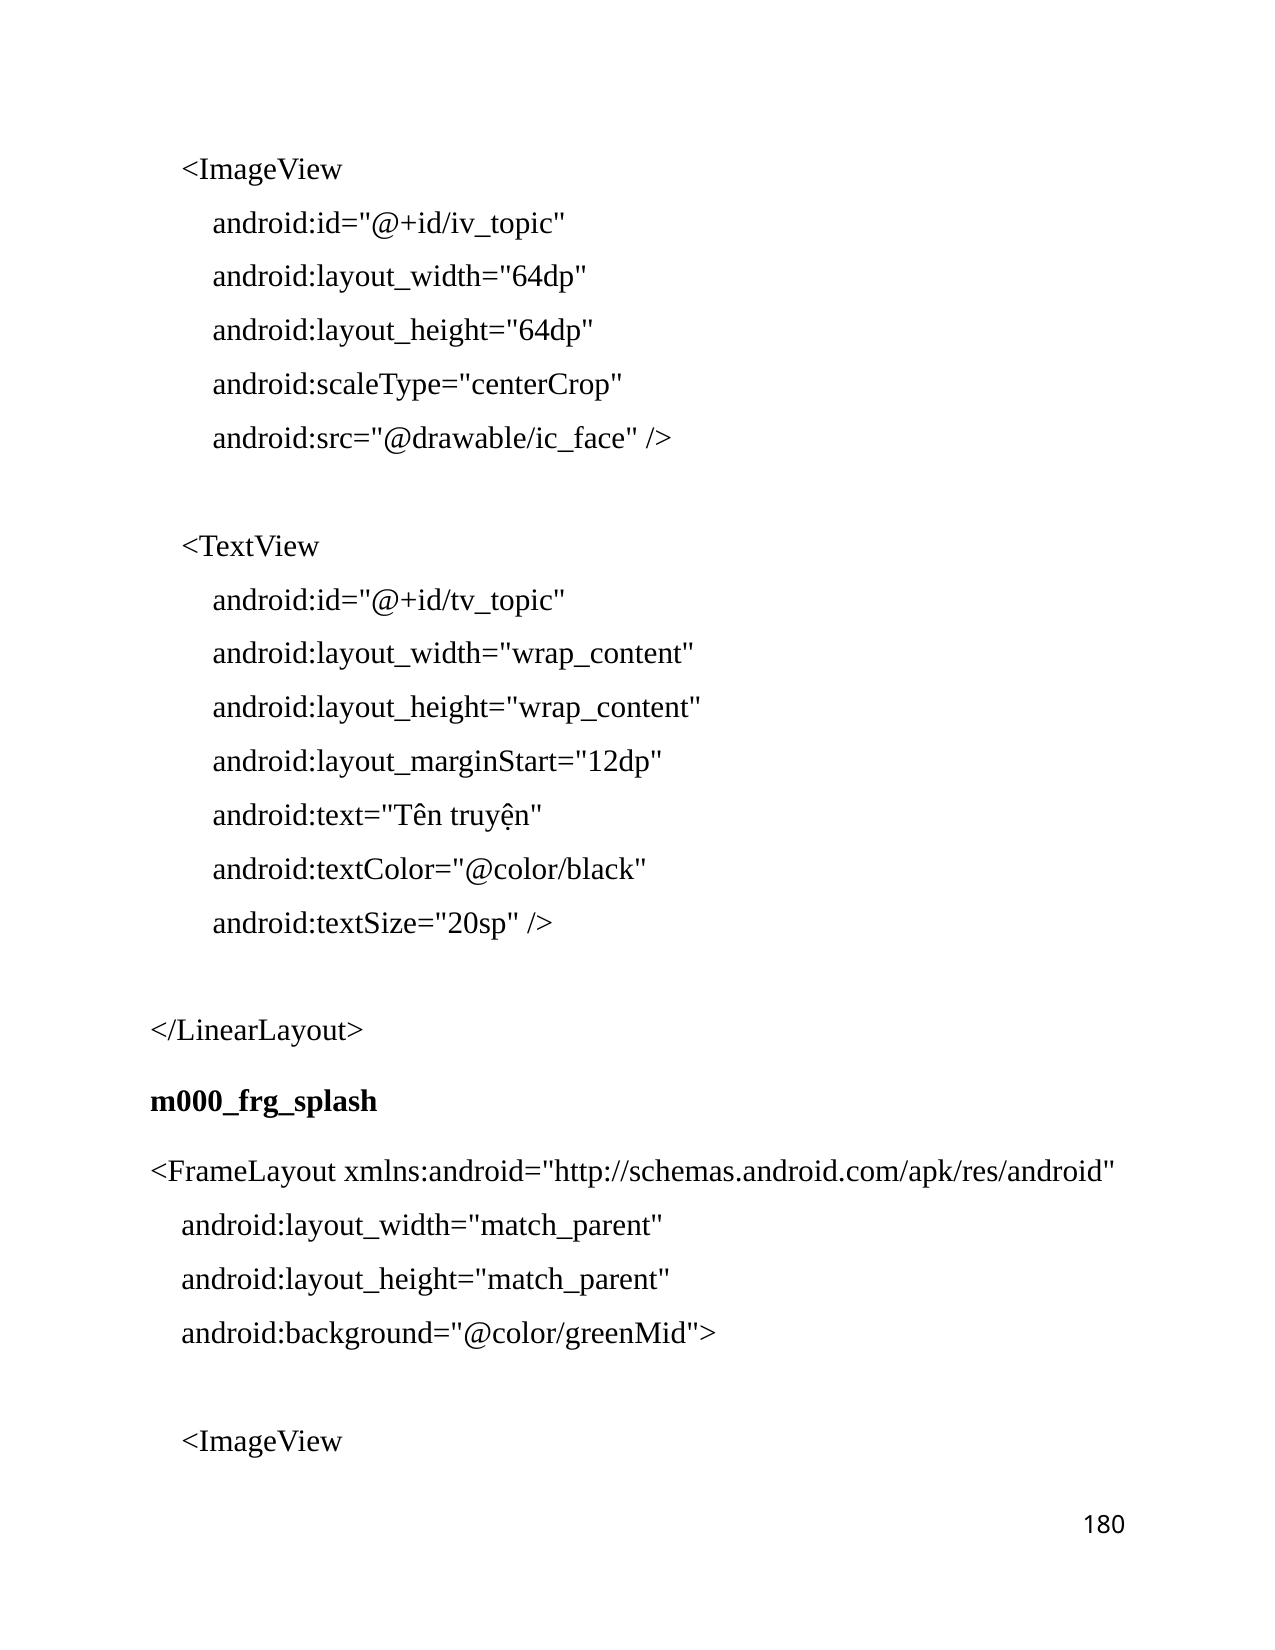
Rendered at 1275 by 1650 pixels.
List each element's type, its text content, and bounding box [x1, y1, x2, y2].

text m000_frg_splash [150, 1082, 1125, 1118]
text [150, 150, 1125, 1048]
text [150, 1153, 1125, 1458]
